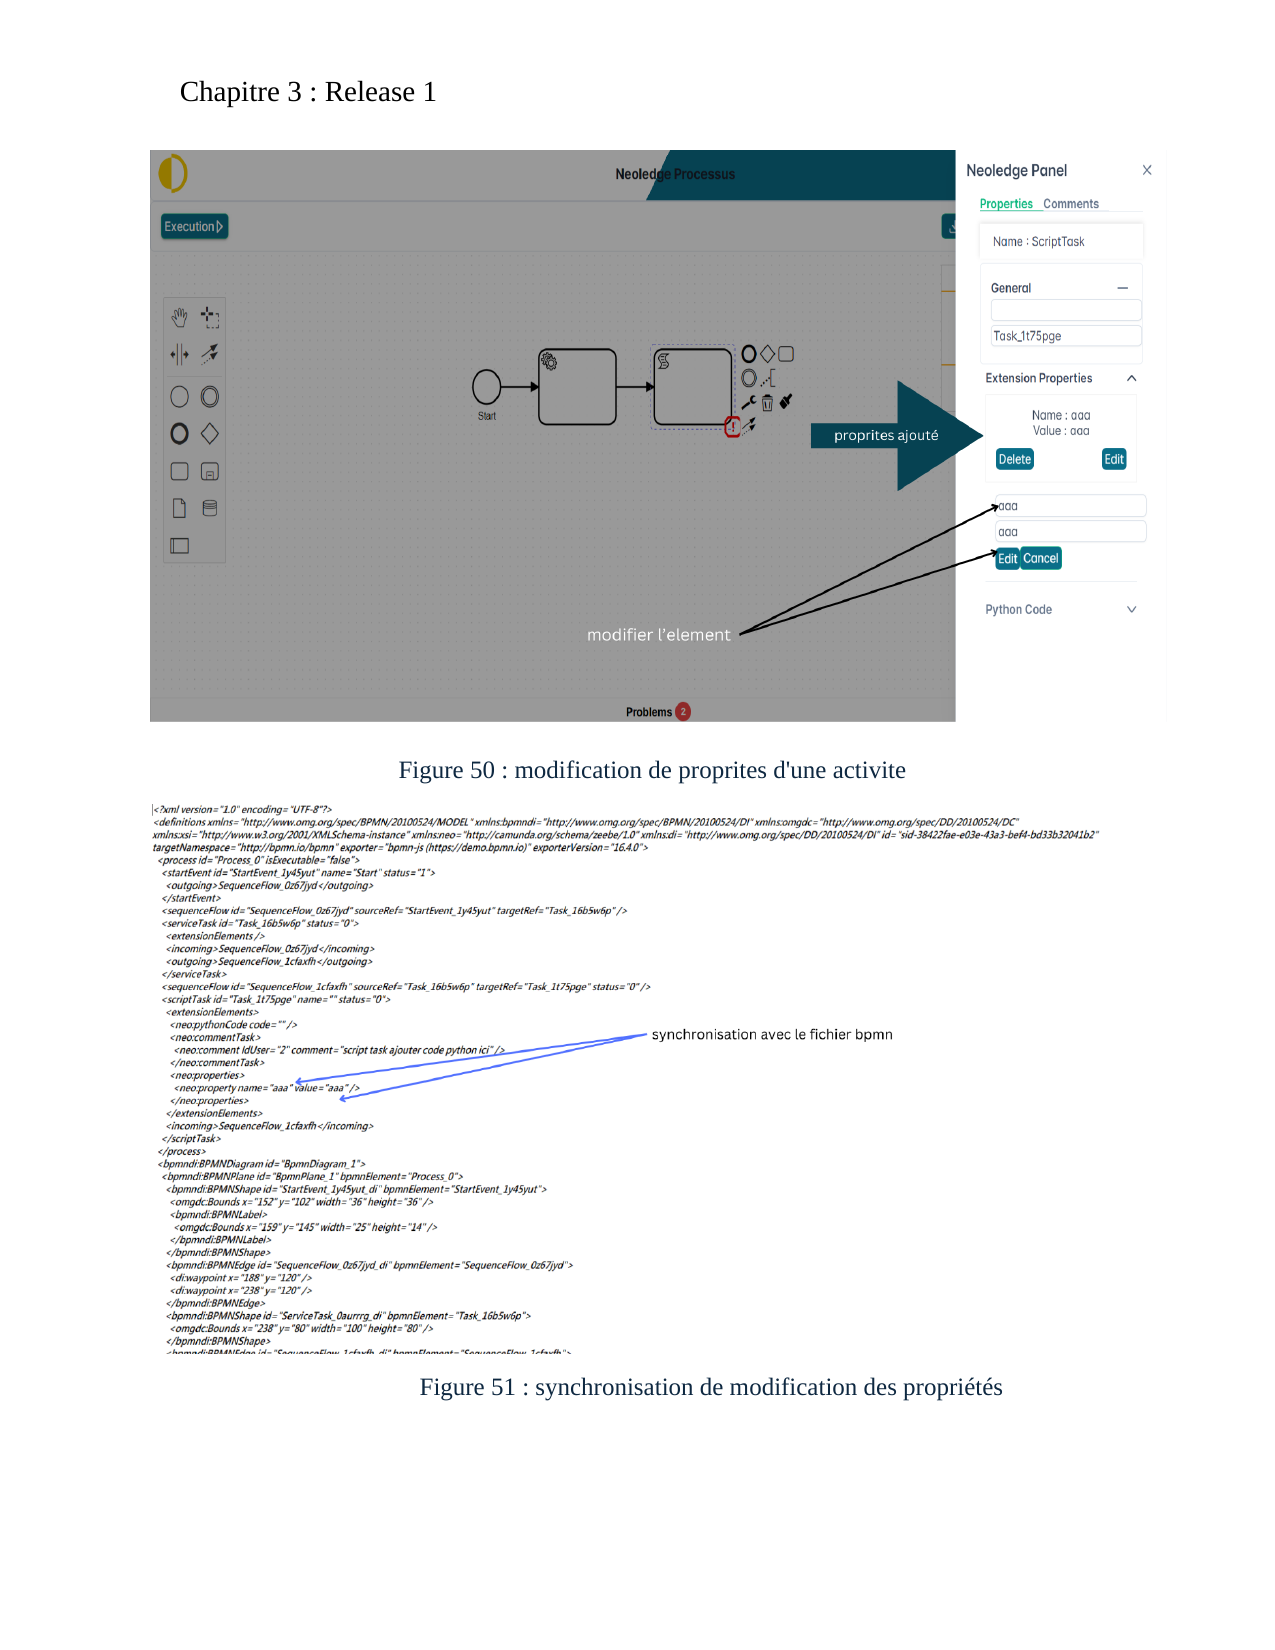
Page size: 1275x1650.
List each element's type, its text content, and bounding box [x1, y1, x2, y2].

picture [662, 172, 670, 180]
text Figure 51 : synchronisation de modification des propriétés [224, 1372, 1125, 1401]
text Figure 50 : modification de proprites d'une activite [150, 755, 1125, 784]
picture [150, 150, 1167, 722]
picture [701, 172, 710, 177]
picture [150, 804, 1125, 1354]
